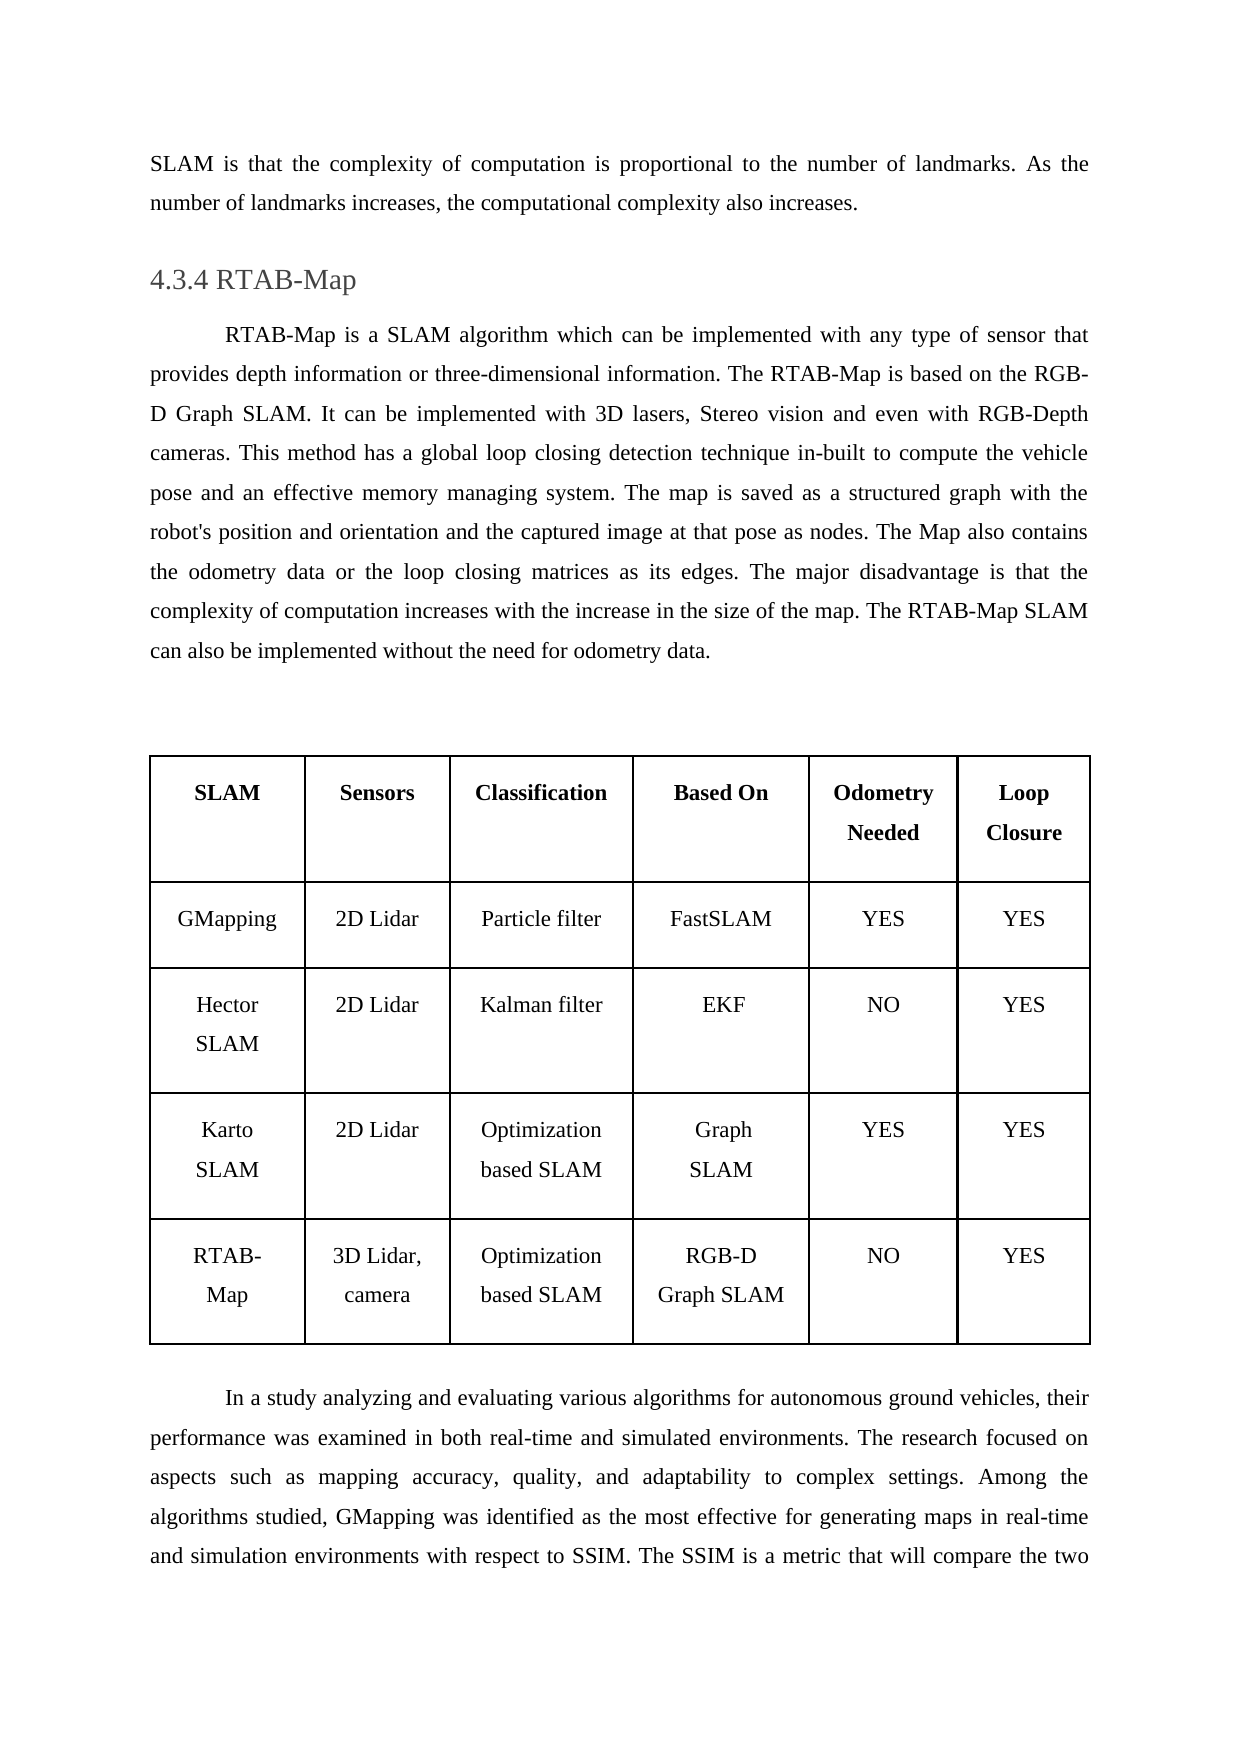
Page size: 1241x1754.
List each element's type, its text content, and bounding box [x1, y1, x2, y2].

table_cell 2D Lidar [306, 969, 449, 1092]
table_cell RTAB-Map [151, 1220, 304, 1343]
table_cell NO [810, 969, 956, 1092]
table_header Loop Closure [959, 757, 1089, 881]
table_cell RGB-D Graph SLAM [634, 1220, 808, 1343]
table_header Classification [451, 757, 632, 881]
table_cell Particle filter [451, 883, 632, 967]
table_header Odometry Needed [810, 757, 956, 881]
table_cell 2D Lidar [306, 1094, 449, 1217]
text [150, 1384, 1090, 1569]
table_cell Optimization based SLAM [451, 1220, 632, 1343]
table_cell Optimization based SLAM [451, 1094, 632, 1217]
text RTAB-Map is a SLAM algorithm which can be implemented with any type of sensor that provides depth information or three-dimensional information. The RTAB-Map is based on the RGB-D Graph SLAM. It can be implemented with 3D lasers, Stereo vision and even with RGB-Depth cameras. This method has a global loop closing detection technique in-built to compute the vehicle pose and an effective memory managing system. The map is saved as a structured graph with the robot's position and orientation and the captured image at that pose as nodes. The Map also contains the odometry data or the loop closing matrices as its edges. The major disadvantage is that the complexity of computation increases with the increase in the size of the map. The RTAB-Map SLAM can also be implemented without the need for odometry data. [150, 321, 1090, 663]
table_header Sensors [306, 757, 449, 881]
table_cell FastSLAM [634, 883, 808, 967]
table_cell 2D Lidar [306, 883, 449, 967]
table_header SLAM [151, 757, 304, 881]
table_cell GMapping [151, 883, 304, 967]
table_cell YES [959, 1094, 1089, 1217]
table_cell Hector SLAM [151, 969, 304, 1092]
table_cell YES [959, 1220, 1089, 1343]
table_cell Kalman filter [451, 969, 632, 1092]
table_header Based On [634, 757, 808, 881]
table_cell 3D Lidar, camera [306, 1220, 449, 1343]
subtitle 4.3.4 RTAB-Map [150, 262, 1090, 296]
table_cell YES [810, 1094, 956, 1217]
table_cell Graph SLAM [634, 1094, 808, 1217]
table_cell YES [959, 969, 1089, 1092]
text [150, 150, 1090, 216]
table_cell Karto SLAM [151, 1094, 304, 1217]
table_cell EKF [634, 969, 808, 1092]
table_cell YES [959, 883, 1089, 967]
table_cell YES [810, 883, 956, 967]
table_cell NO [810, 1220, 956, 1343]
